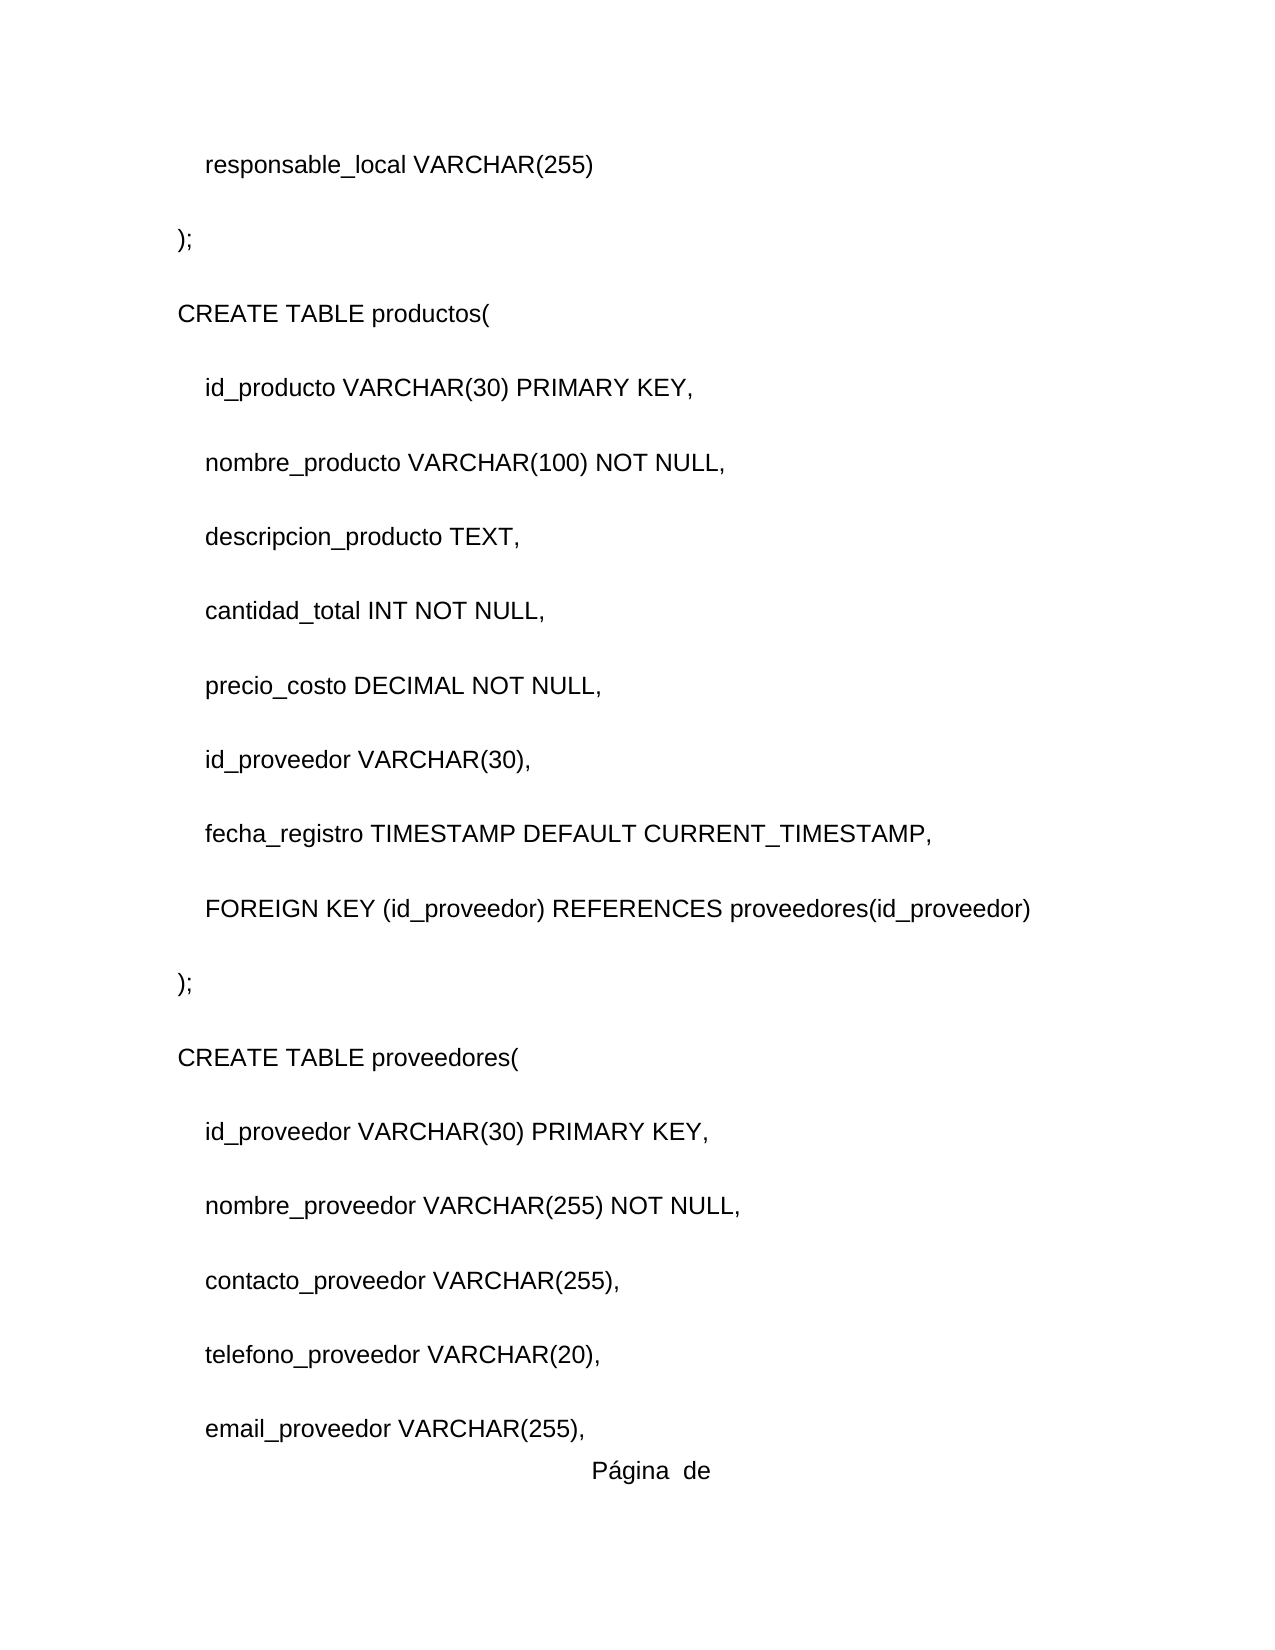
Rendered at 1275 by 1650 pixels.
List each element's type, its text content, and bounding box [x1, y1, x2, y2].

text id_producto VARCHAR(30) PRIMARY KEY, [177, 373, 1125, 402]
text contacto_proveedor VARCHAR(255), [177, 1266, 1125, 1294]
text id_proveedor VARCHAR(30) PRIMARY KEY, [177, 1117, 1125, 1146]
text precio_costo DECIMAL NOT NULL, [177, 671, 1125, 699]
text email_proveedor VARCHAR(255), [177, 1414, 1125, 1443]
text descripcion_producto TEXT, [177, 522, 1125, 551]
text cantidad_total INT NOT NULL, [177, 596, 1125, 625]
text fecha_registro TIMESTAMP DEFAULT CURRENT_TIMESTAMP, [177, 819, 1125, 848]
text ); [177, 224, 1125, 253]
text CREATE TABLE productos( [177, 299, 1125, 327]
text CREATE TABLE proveedores( [177, 1042, 1125, 1071]
text telefono_proveedor VARCHAR(20), [177, 1340, 1125, 1369]
text ); [177, 968, 1125, 997]
text id_proveedor VARCHAR(30), [177, 745, 1125, 774]
text responsable_local VARCHAR(255) [177, 150, 1125, 179]
text nombre_producto VARCHAR(100) NOT NULL, [177, 447, 1125, 476]
text FOREIGN KEY (id_proveedor) REFERENCES proveedores(id_proveedor) [177, 894, 1125, 922]
text nombre_proveedor VARCHAR(255) NOT NULL, [177, 1191, 1125, 1220]
